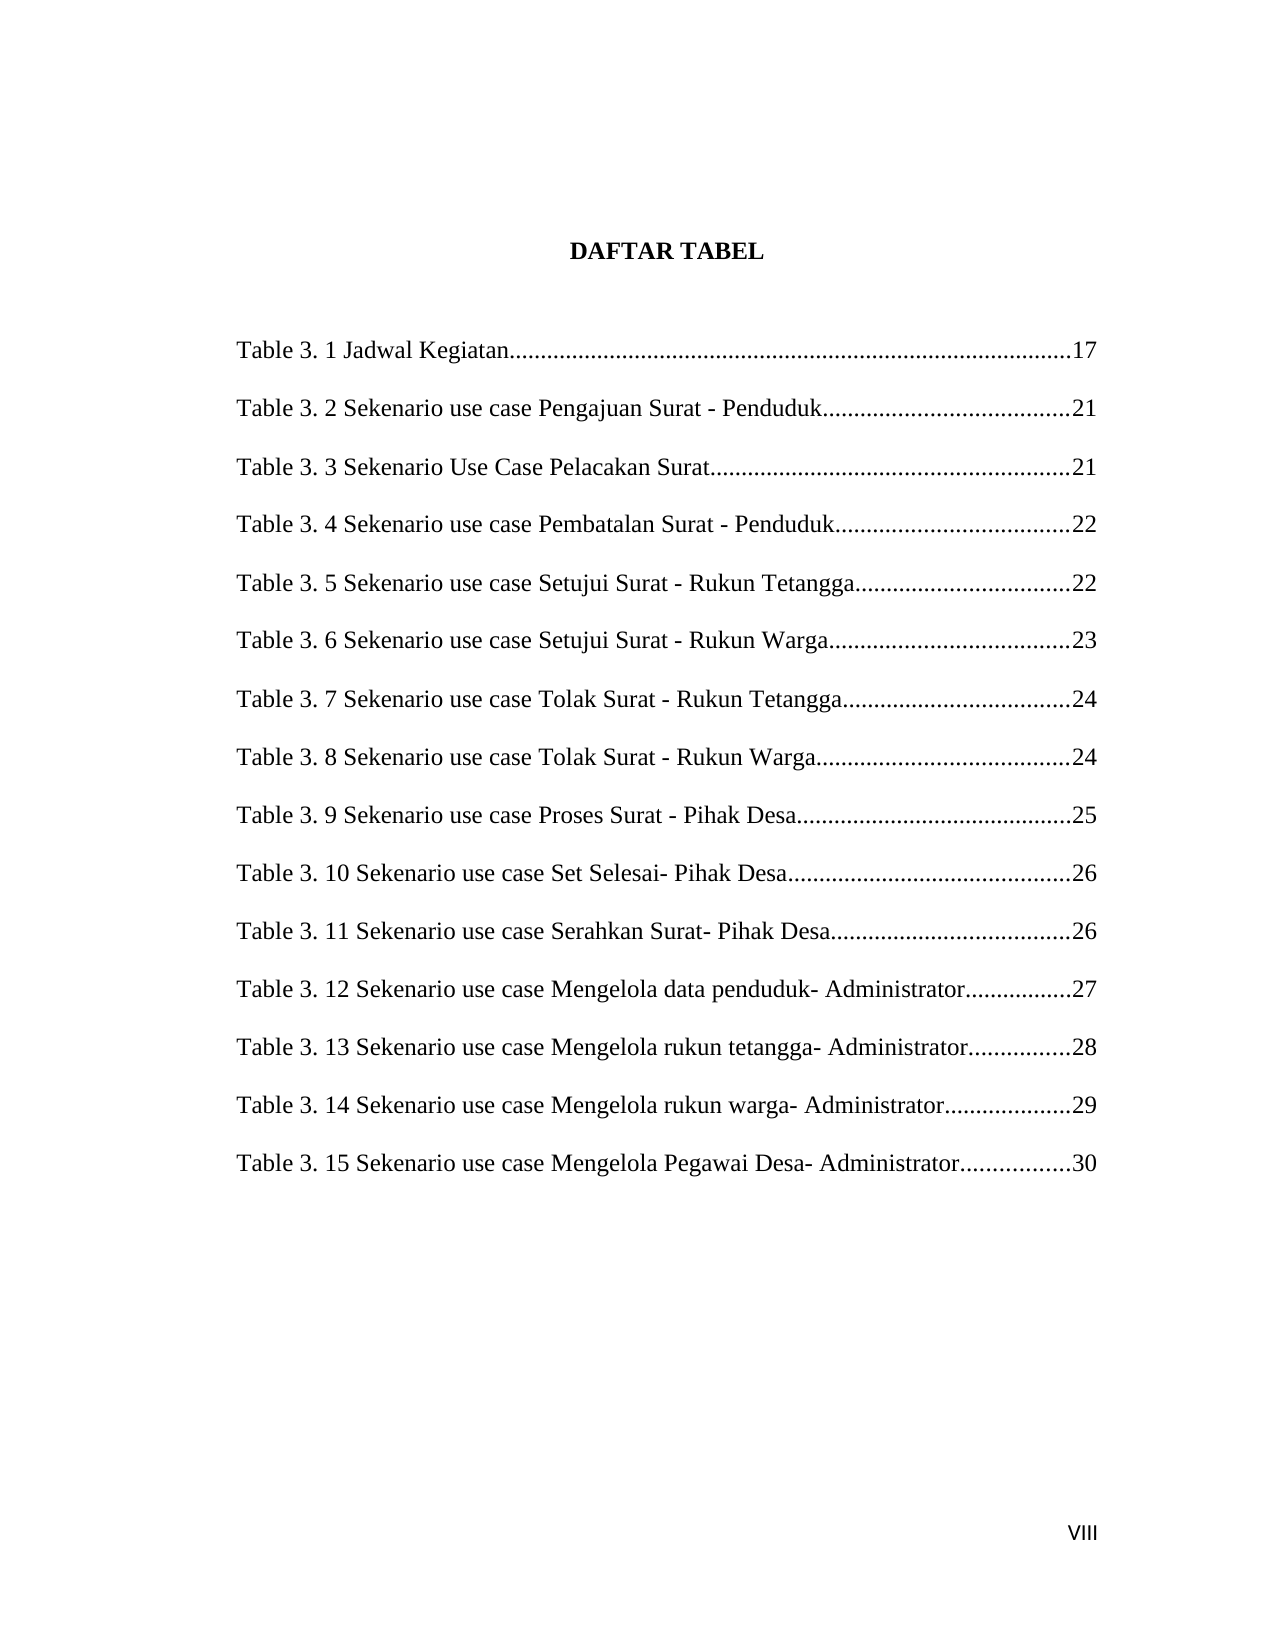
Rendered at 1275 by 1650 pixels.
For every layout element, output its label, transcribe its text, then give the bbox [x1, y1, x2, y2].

text Table 3. 9 Sekenario use case Proses Surat - Pihak Desa 25 [236, 800, 1098, 828]
text Table 3. 15 Sekenario use case Mengelola Pegawai Desa- Administrator 30 [236, 1148, 1098, 1177]
text Table 3. 3 Sekenario Use Case Pelacakan Surat 21 [236, 452, 1098, 480]
text Table 3. 10 Sekenario use case Set Selesai- Pihak Desa 26 [236, 858, 1098, 886]
text Table 3. 7 Sekenario use case Tolak Surat - Rukun Tetangga 24 [236, 684, 1098, 712]
text Table 3. 1 Jadwal Kegiatan 17 [236, 336, 1098, 364]
text Table 3. 14 Sekenario use case Mengelola rukun warga- Administrator 29 [236, 1090, 1098, 1118]
text Table 3. 12 Sekenario use case Mengelola data penduduk- Administrator 27 [236, 974, 1098, 1002]
text Table 3. 2 Sekenario use case Pengajuan Surat - Penduduk 21 [236, 393, 1098, 422]
text Table 3. 4 Sekenario use case Pembatalan Surat - Penduduk 22 [236, 509, 1098, 538]
text Table 3. 13 Sekenario use case Mengelola rukun tetangga- Administrator 28 [236, 1032, 1098, 1061]
text Table 3. 5 Sekenario use case Setujui Surat - Rukun Tetangga 22 [236, 568, 1098, 596]
subtitle DAFTAR TABEL [236, 236, 1098, 265]
text Table 3. 6 Sekenario use case Setujui Surat - Rukun Warga 23 [236, 626, 1098, 654]
text Table 3. 8 Sekenario use case Tolak Surat - Rukun Warga 24 [236, 742, 1098, 770]
text Table 3. 11 Sekenario use case Serahkan Surat- Pihak Desa 26 [236, 916, 1098, 944]
